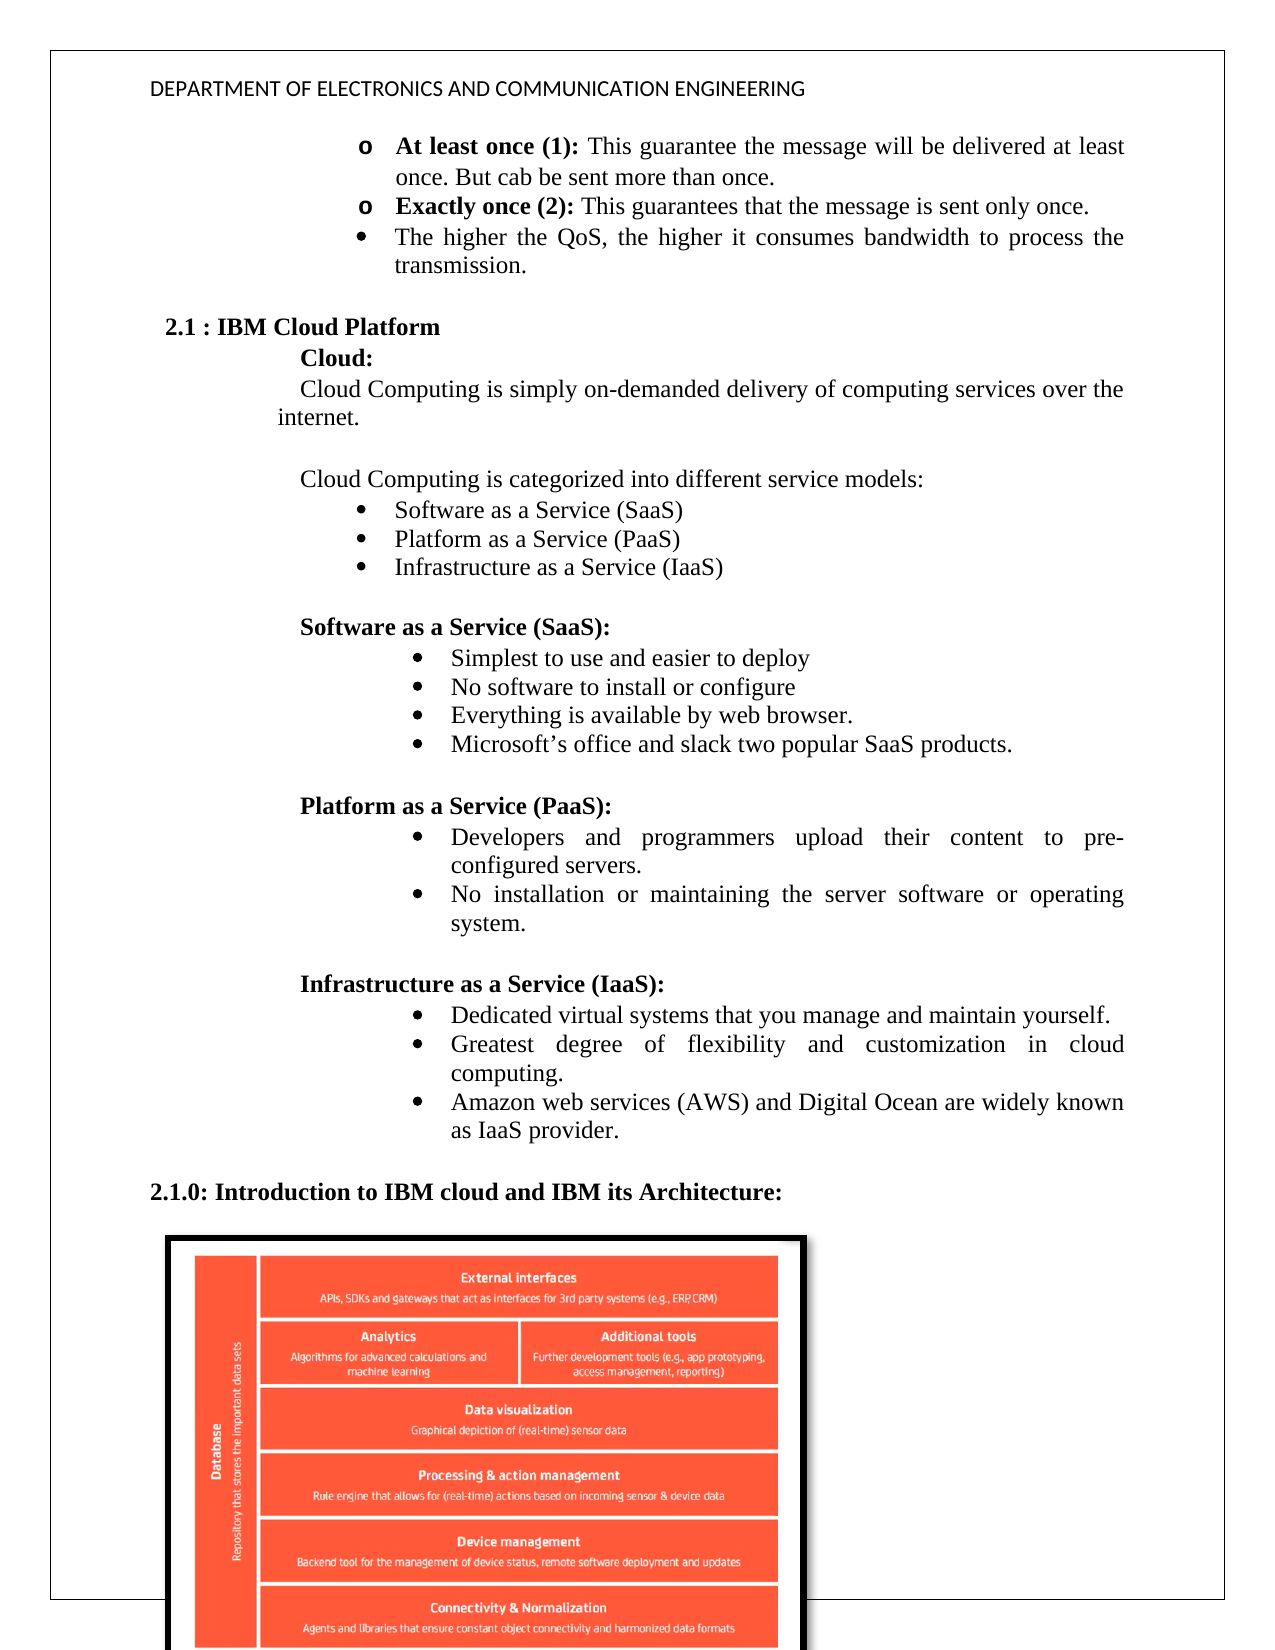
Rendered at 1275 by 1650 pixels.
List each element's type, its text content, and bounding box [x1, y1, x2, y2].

text 2.1.0: Introduction to IBM cloud and IBM its Architecture: [150, 1177, 1125, 1206]
text Platform as a Service (PaaS): [300, 791, 1125, 819]
list No software to install or configure [413, 672, 1125, 700]
list The higher the QoS, the higher it consumes bandwidth to process the transmission. [357, 222, 1125, 279]
text Cloud Computing is categorized into different service models: [277, 464, 1125, 493]
list Greatest degree of flexibility and customization in cloud computing. [413, 1029, 1125, 1087]
list Exactly once (2): This guarantees that the message is sent only once. [358, 191, 1125, 222]
text Cloud Computing is simply on-demanded delivery of computing services over the internet. [277, 374, 1125, 431]
text Infrastructure as a Service (IaaS): [300, 969, 1125, 998]
list Dedicated virtual systems that you manage and maintain yourself. [413, 1000, 1125, 1029]
list Developers and programmers upload their content to pre-configured servers. [413, 822, 1125, 879]
list Software as a Service (SaaS) [357, 495, 1125, 524]
list Platform as a Service (PaaS) [357, 524, 1125, 552]
list Infrastructure as a Service (IaaS) [357, 552, 1125, 581]
list At least once (1): This guarantee the message will be delivered at least once. But cab be sent more than once. [358, 131, 1125, 191]
picture [171, 1241, 800, 1650]
list Simplest to use and easier to deploy [413, 643, 1125, 672]
list Microsoft’s office and slack two popular SaaS products. [413, 729, 1125, 758]
list No installation or maintaining the server software or operating system. [413, 879, 1125, 937]
text Software as a Service (SaaS): [300, 612, 1125, 641]
list Amazon web services (AWS) and Digital Ocean are widely known as IaaS provider. [413, 1087, 1125, 1144]
text Cloud: [277, 343, 1125, 372]
list Everything is available by web browser. [413, 700, 1125, 729]
list : IBM Cloud Platform [165, 312, 1125, 341]
